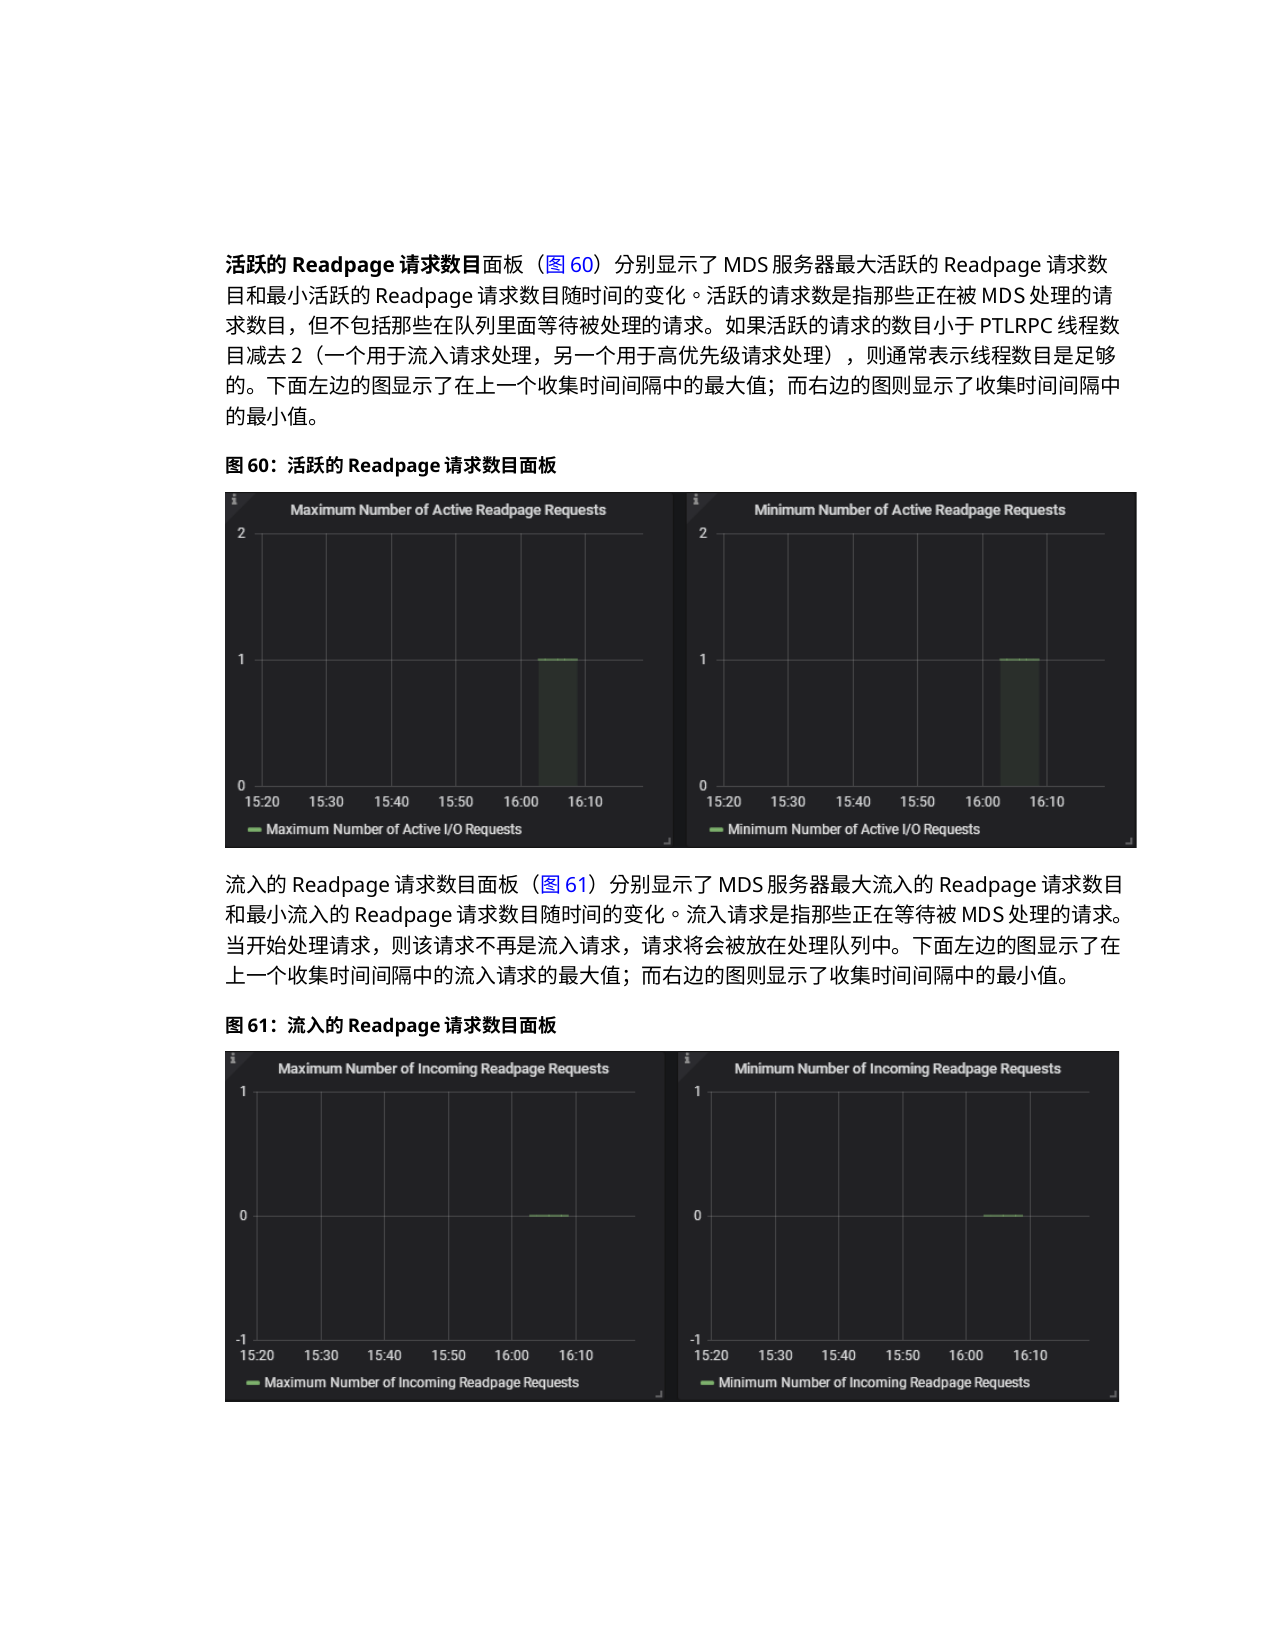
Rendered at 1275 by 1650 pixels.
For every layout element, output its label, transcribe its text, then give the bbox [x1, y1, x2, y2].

text 活跃的Readpage请求数目面板（图60）分别显示了MDS服务器最大活跃的Readpage请求数目和最小活跃的Readpage请求数目随时间的变化。活跃的请求数是指那些正在被MDS处理的请求数目，但不包括那些在队列里面等待被处理的请求。如果活跃的请求的数目小于PTLRPC线程数目减去2（一个用于流入请求处理，另一个用于高优先级请求处理），则通常表示线程数目是足够的。下面左边的图显示了在上一个收集时间间隔中的最大值；而右边的图则显示了收集时间间隔中的最小值。 [225, 248, 1125, 430]
picture [225, 492, 1137, 848]
text 图60：活跃的Readpage请求数目面板 [225, 451, 1125, 478]
text 图61：流入的Readpage请求数目面板 [225, 1010, 1125, 1037]
text 流入的Readpage请求数目面板（图61）分别显示了MDS服务器最大流入的Readpage请求数目和最小流入的Readpage请求数目随时间的变化。流入请求是指那些正在等待被MDS处理的请求。当开始处理请求，则该请求不再是流入请求，请求将会被放在处理队列中。下面左边的图显示了在上一个收集时间间隔中的流入请求的最大值；而右边的图则显示了收集时间间隔中的最小值。 [225, 868, 1125, 989]
picture [225, 1051, 1120, 1402]
